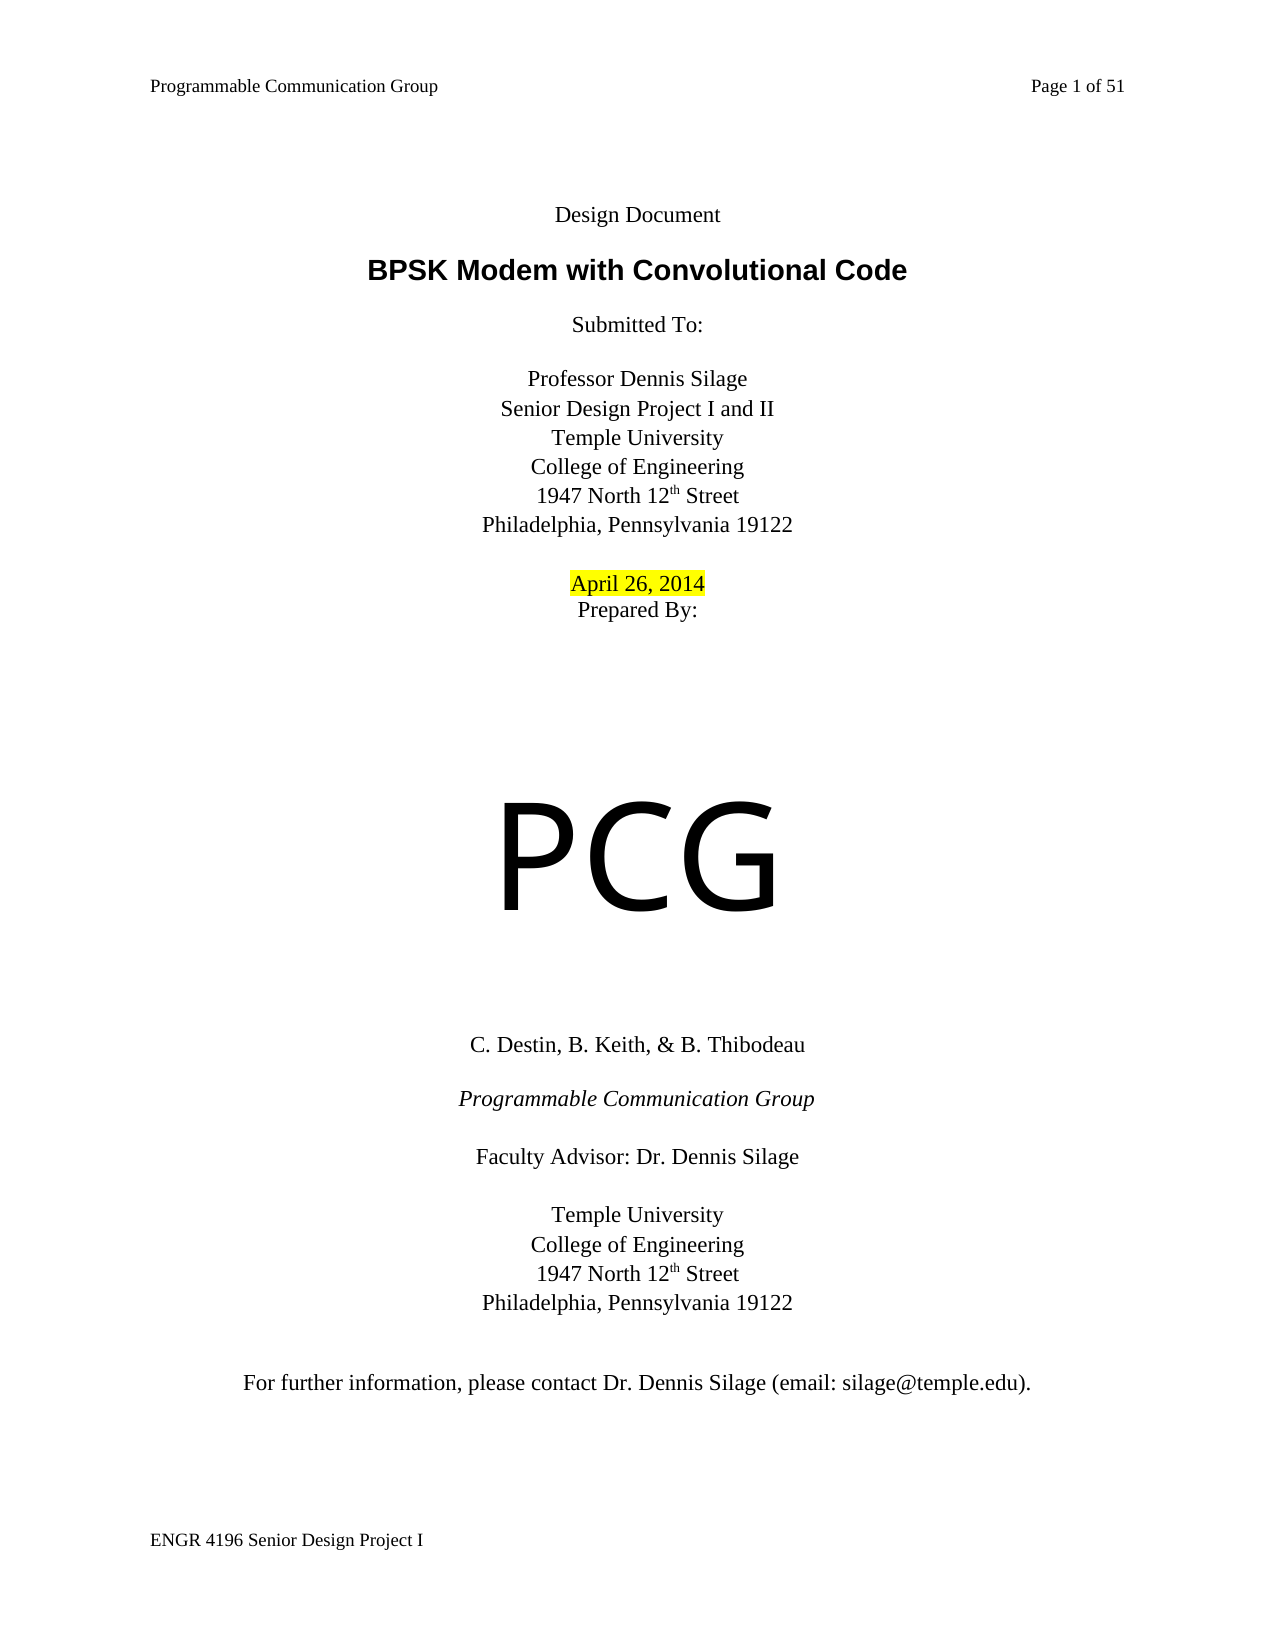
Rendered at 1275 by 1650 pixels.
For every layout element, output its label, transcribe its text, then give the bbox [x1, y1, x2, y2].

text Temple University [150, 1199, 1125, 1228]
text Professor Dennis Silage [150, 363, 1125, 392]
text PCG [150, 750, 1125, 954]
text BPSK Modem with Convolutional Code [150, 253, 1125, 286]
text April 26, 2014 [150, 567, 1125, 596]
text College of Engineering [150, 450, 1125, 479]
text 1947 North 12th Street [150, 479, 1125, 508]
text C. Destin, B. Keith, & B. Thibodeau [150, 1031, 1125, 1057]
text Programmable Communication Group [150, 1082, 1125, 1111]
text Philadelphia, Pennsylvania 19122 [150, 508, 1125, 538]
text Design Document [150, 201, 1125, 228]
text For further information, please contact Dr. Dennis Silage (email: silage@temple.edu). [150, 1367, 1125, 1396]
text Prepared By: [150, 596, 1125, 622]
text Submitted To: [150, 311, 1125, 338]
text Philadelphia, Pennsylvania 19122 [150, 1286, 1125, 1315]
text Faculty Advisor: Dr. Dennis Silage [150, 1140, 1125, 1169]
text 1947 North 12th Street [150, 1257, 1125, 1286]
text Temple University [150, 421, 1125, 450]
text Senior Design Project I and II [150, 392, 1125, 421]
text College of Engineering [150, 1228, 1125, 1257]
